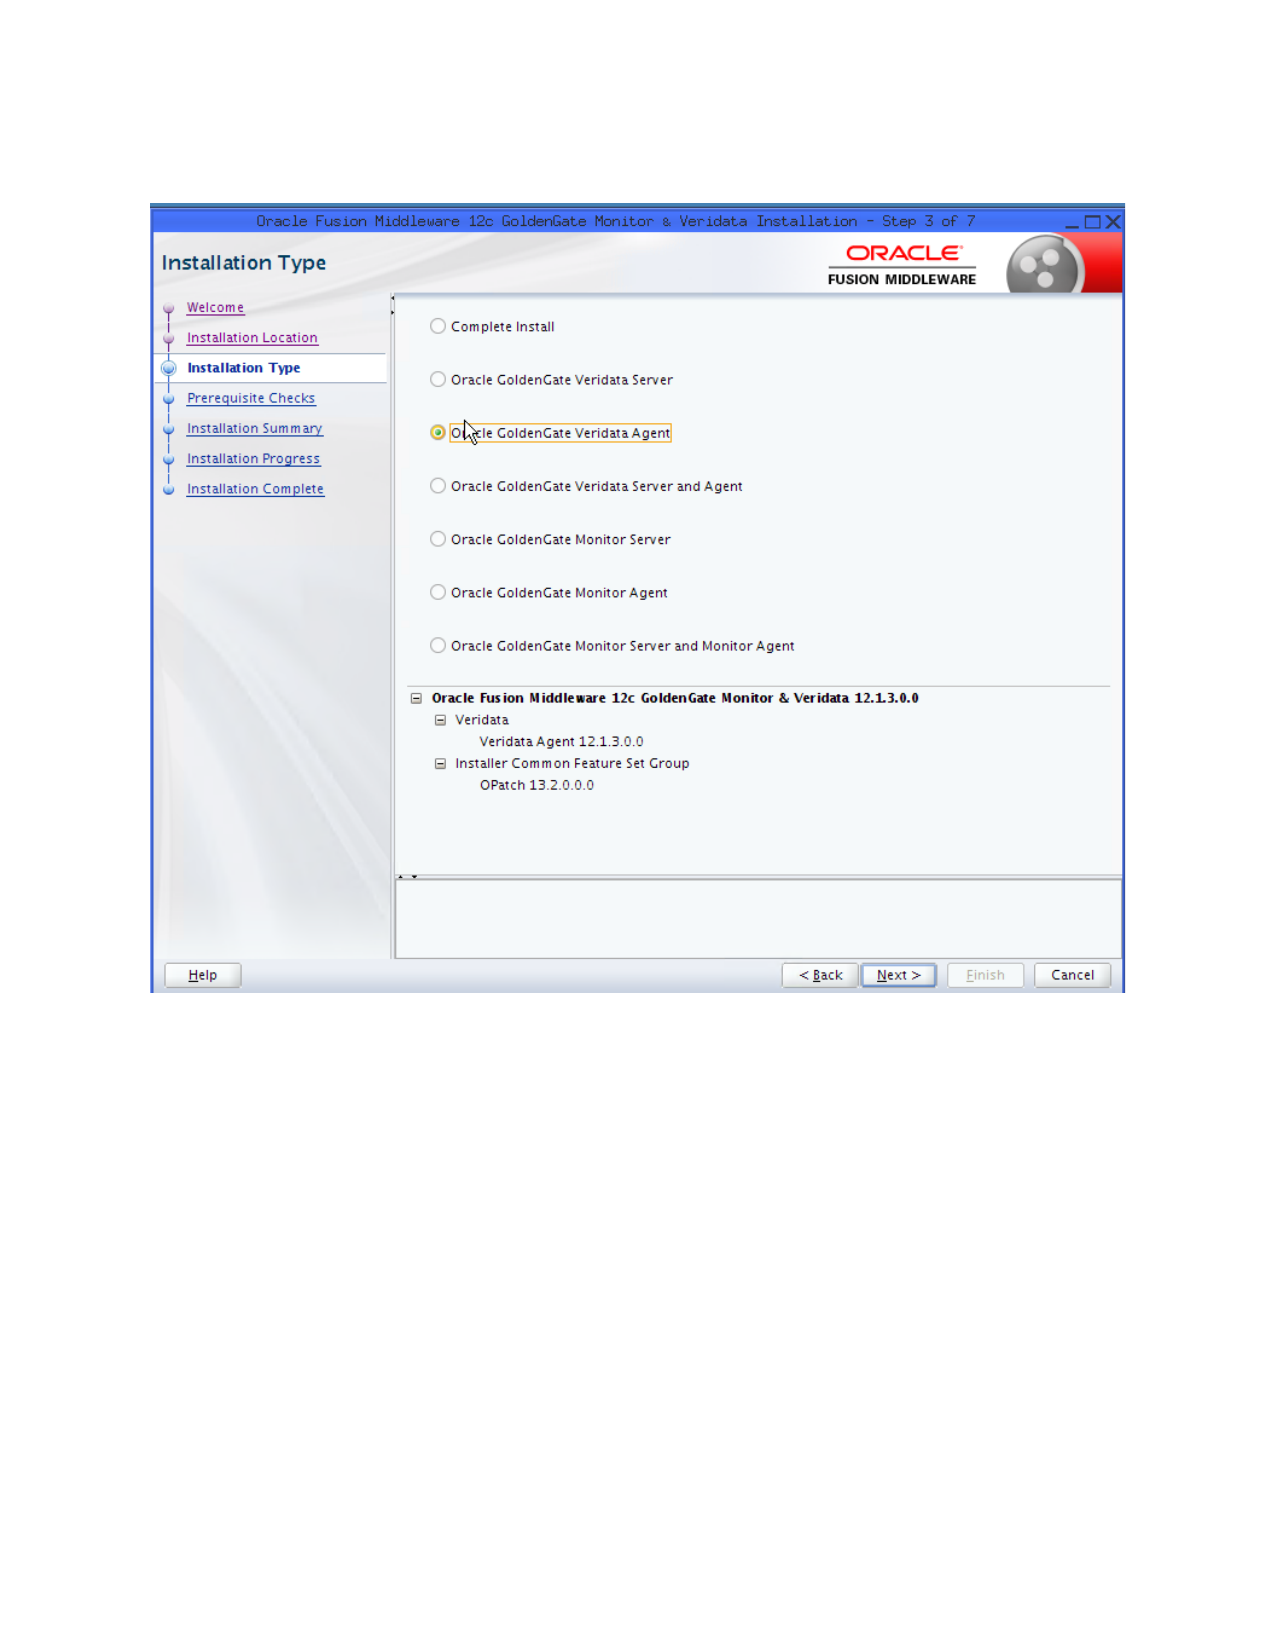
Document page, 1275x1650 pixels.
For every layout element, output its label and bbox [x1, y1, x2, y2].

picture [150, 203, 1125, 993]
